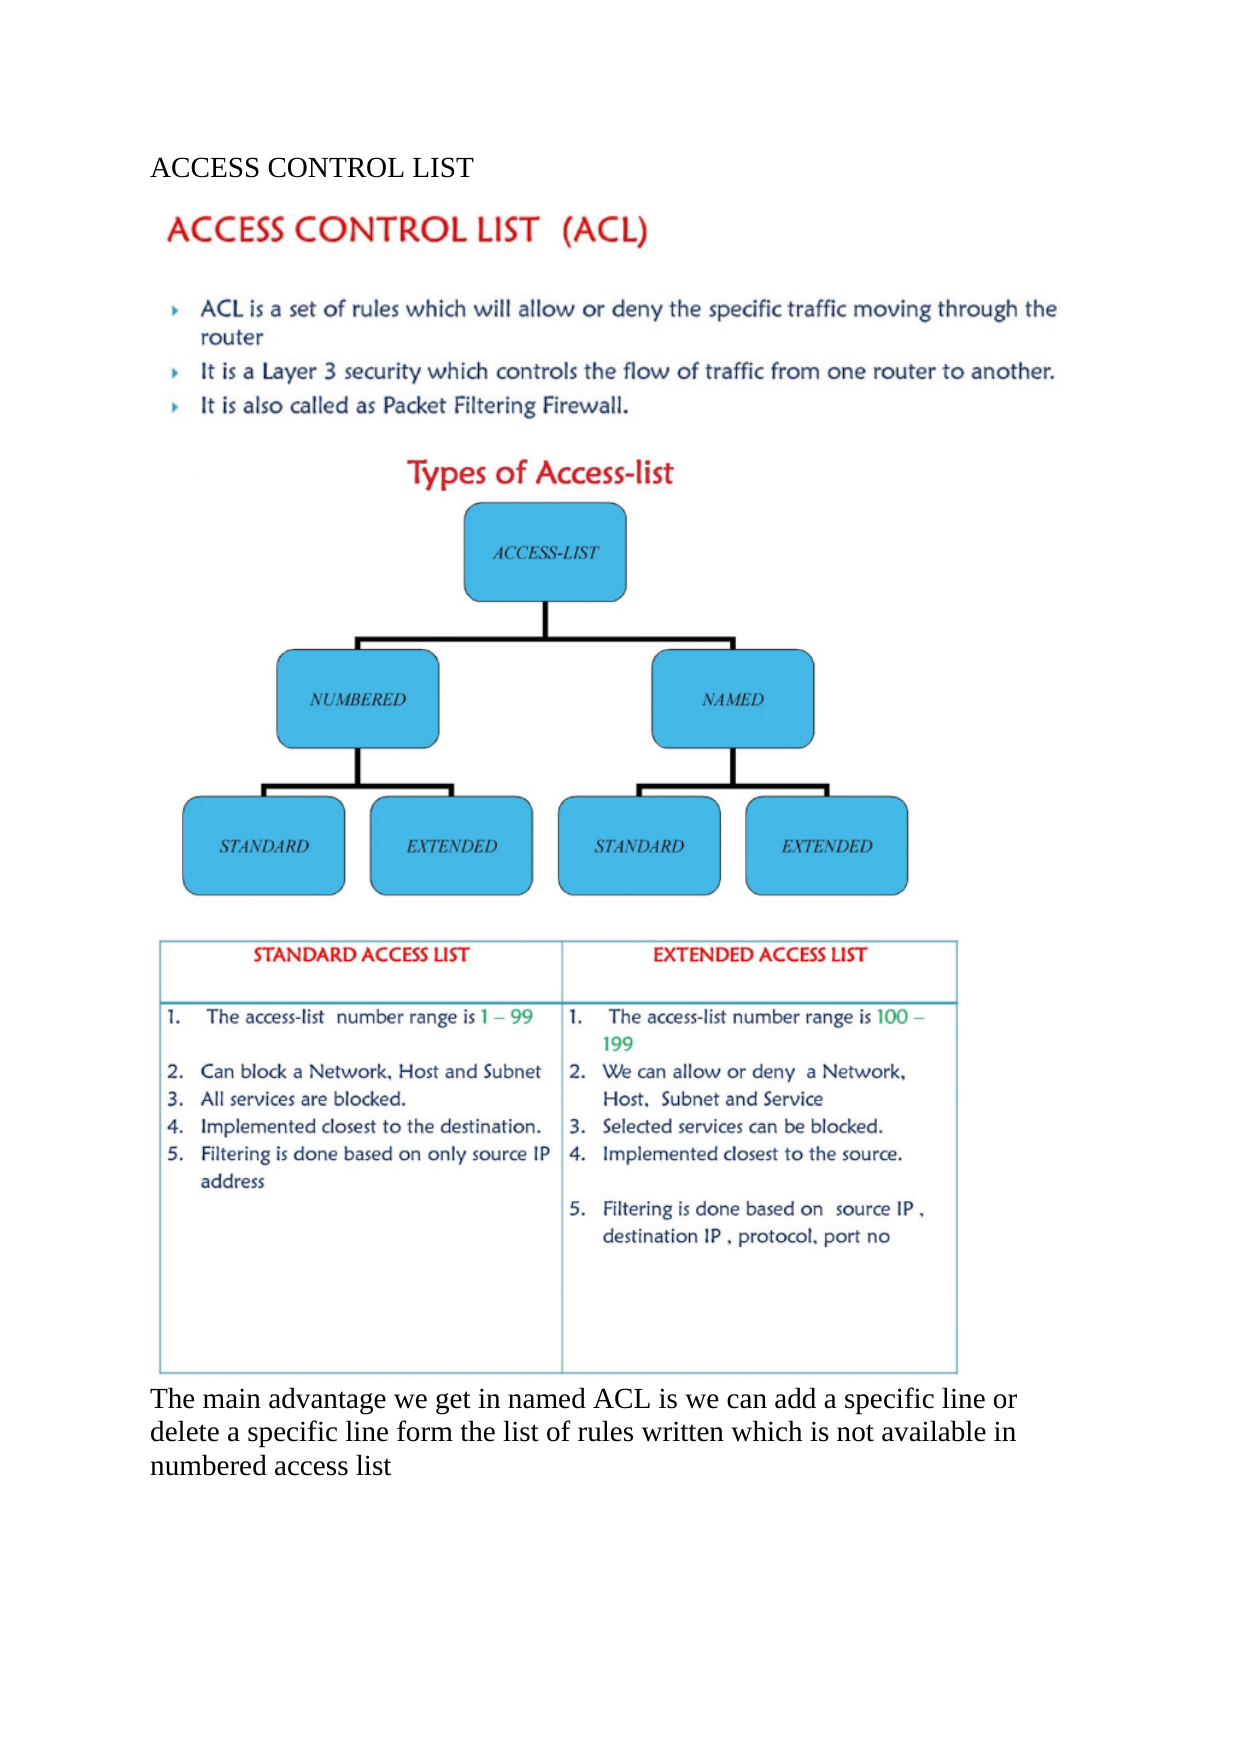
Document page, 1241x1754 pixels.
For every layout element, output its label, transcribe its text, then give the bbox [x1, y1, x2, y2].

picture [150, 209, 1073, 426]
picture [150, 450, 921, 907]
picture [150, 931, 965, 1381]
text The main advantage we get in named ACL is we can add a specific line or delete a specific line form the list of rules written which is not available in numbered access list [150, 1381, 1090, 1481]
text ACCESS CONTROL LIST [150, 150, 1090, 183]
